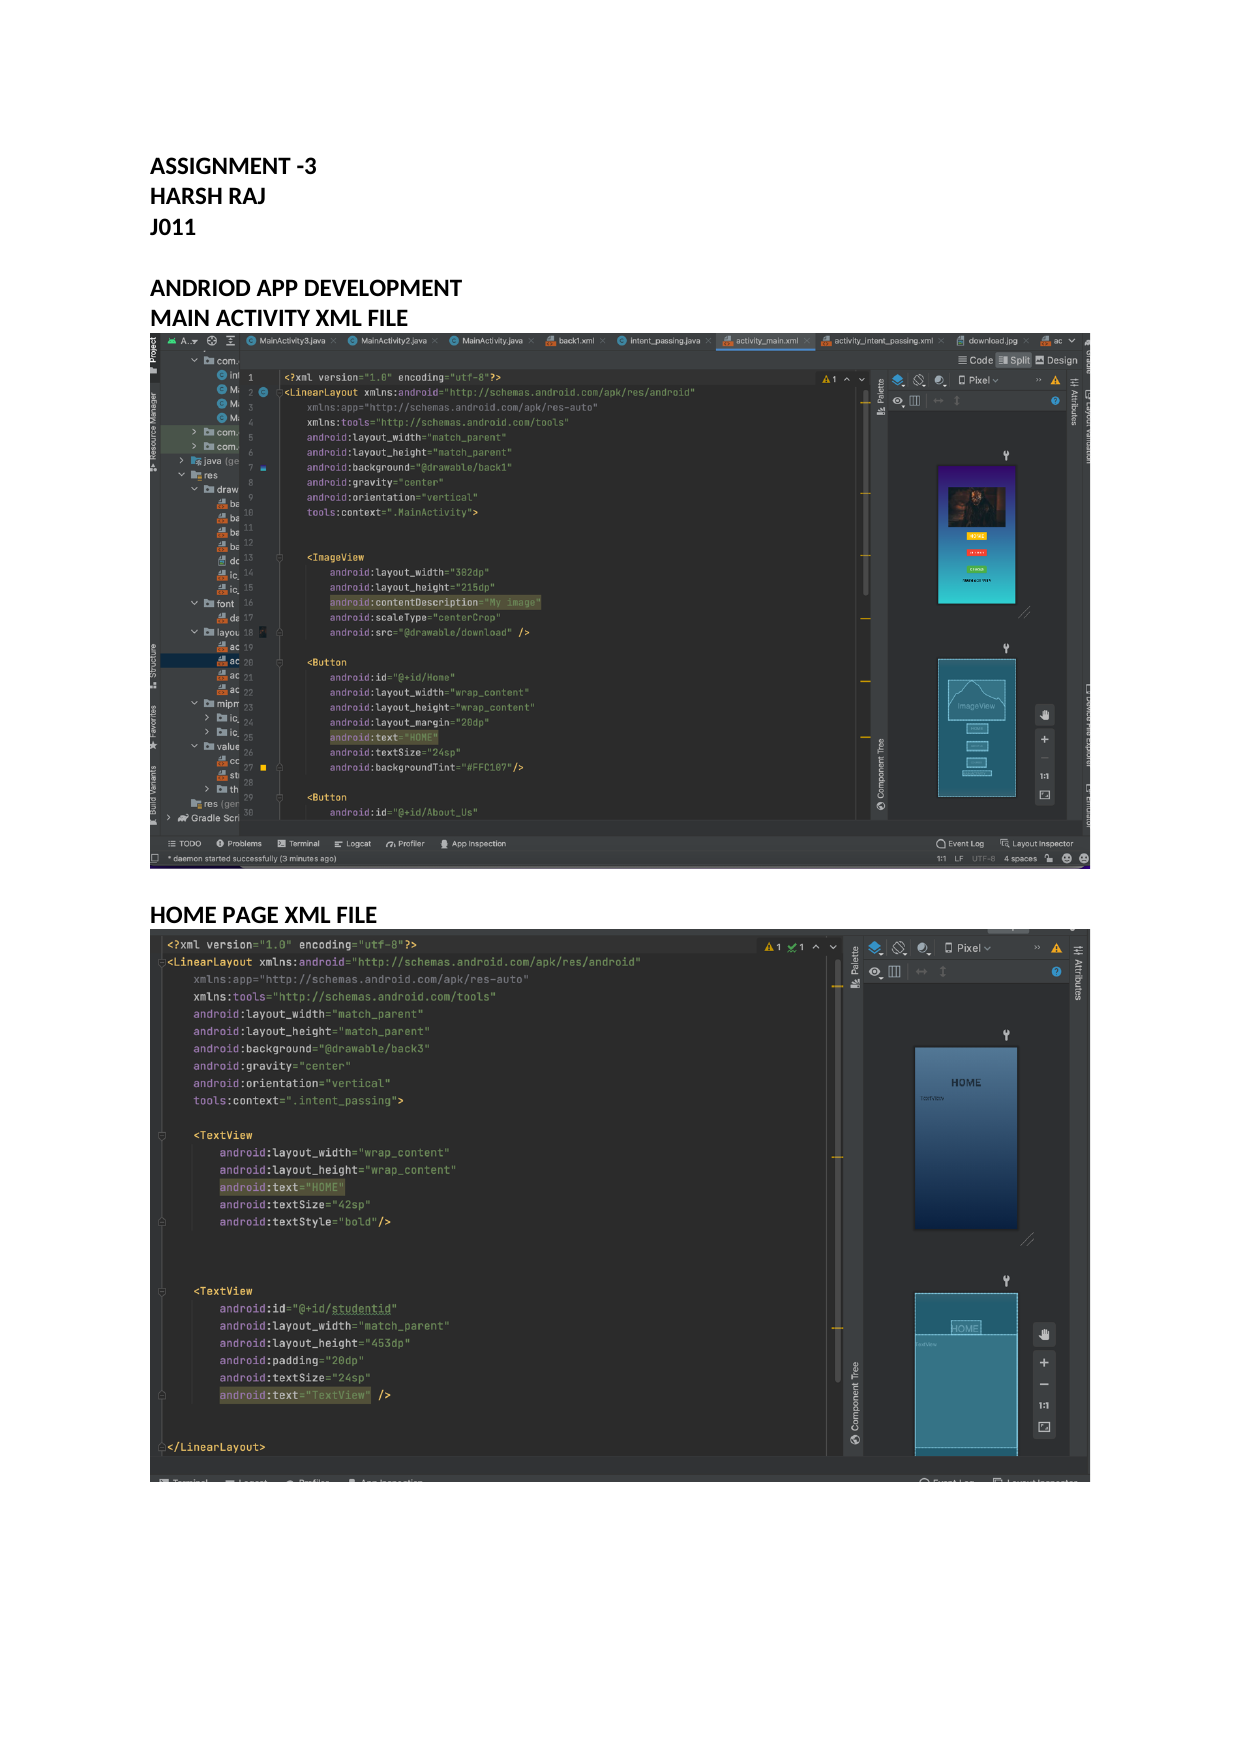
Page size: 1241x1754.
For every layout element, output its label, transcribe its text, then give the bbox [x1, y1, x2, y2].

text MAIN ACTIVITY XML FILE [150, 303, 1090, 333]
text ASSIGNMENT -3 [150, 150, 1090, 181]
text HARSH RAJ [150, 181, 1090, 211]
text HOME PAGE XML FILE [150, 899, 1090, 929]
text ANDRIOD APP DEVELOPMENT [150, 272, 1090, 303]
picture [150, 929, 1091, 1482]
picture [150, 333, 1091, 869]
text J011 [150, 211, 1090, 242]
